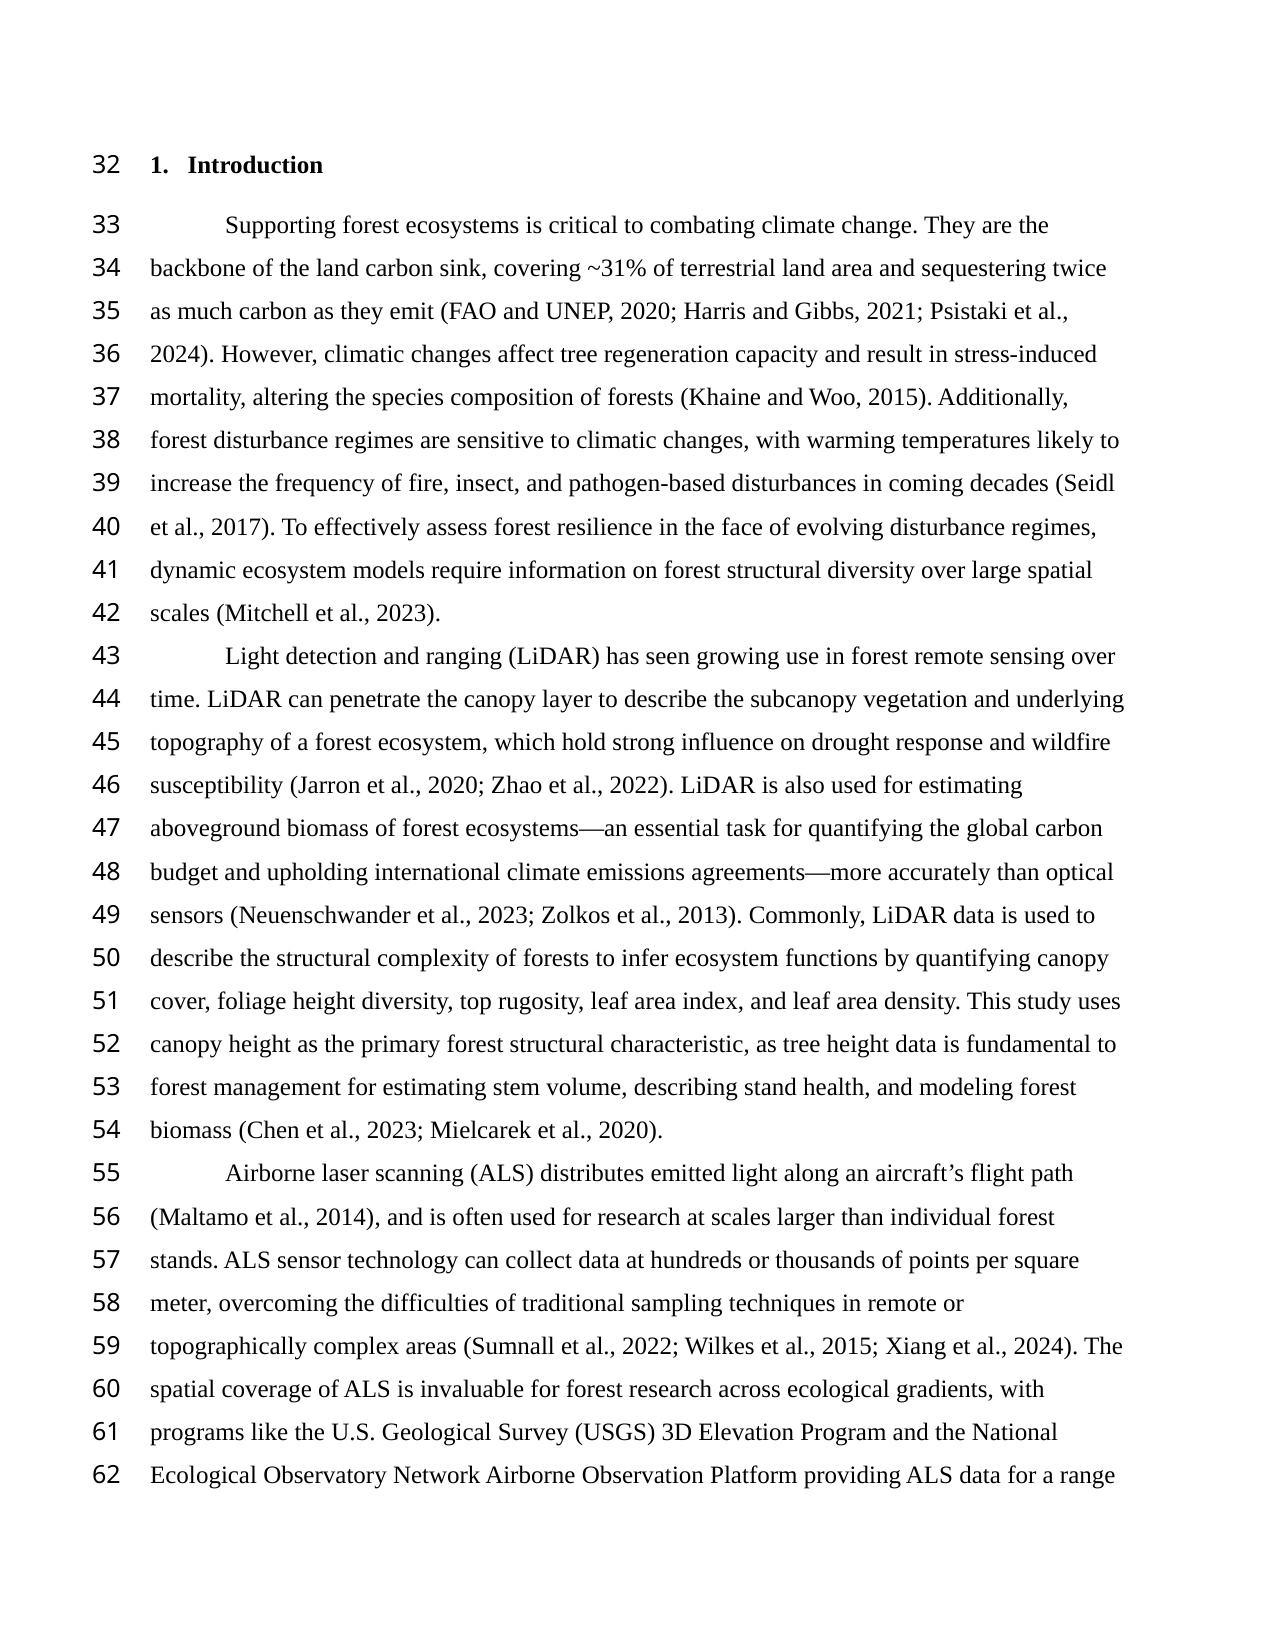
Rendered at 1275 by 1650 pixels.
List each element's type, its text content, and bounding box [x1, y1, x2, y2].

text Light detection and ranging (LiDAR) has seen growing use in forest remote sensing over time. LiDAR can penetrate the canopy layer to describe the subcanopy vegetation and underlying topography of a forest ecosystem, which hold strong influence on drought response and wildfire susceptibility (Jarron et al., 2020; Zhao et al., 2022). LiDAR is also used for estimating aboveground biomass of forest ecosystems—an essential task for quantifying the global carbon budget and upholding international climate emissions agreements—more accurately than optical sensors (Neuenschwander et al., 2023; Zolkos et al., 2013). Commonly, LiDAR data is used to describe the structural complexity of forests to infer ecosystem functions by quantifying canopy cover, foliage height diversity, top rugosity, leaf area index, and leaf area density. This study uses canopy height as the primary forest structural characteristic, as tree height data is fundamental to forest management for estimating stem volume, describing stand health, and modeling forest biomass (Chen et al., 2023; Mielcarek et al., 2020). [150, 641, 1125, 1144]
list Introduction [150, 150, 1125, 179]
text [150, 1158, 1125, 1489]
text Supporting forest ecosystems is critical to combating climate change. They are the backbone of the land carbon sink, covering ~31% of terrestrial land area and sequestering twice as much carbon as they emit (FAO and UNEP, 2020; Harris and Gibbs, 2021; Psistaki et al., 2024). However, climatic changes affect tree regeneration capacity and result in stress-induced mortality, altering the species composition of forests (Khaine and Woo, 2015). Additionally, forest disturbance regimes are sensitive to climatic changes, with warming temperatures likely to increase the frequency of fire, insect, and pathogen-based disturbances in coming decades (Seidl et al., 2017). To effectively assess forest resilience in the face of evolving disturbance regimes, dynamic ecosystem models require information on forest structural diversity over large spatial scales (Mitchell et al., 2023). [150, 210, 1125, 627]
